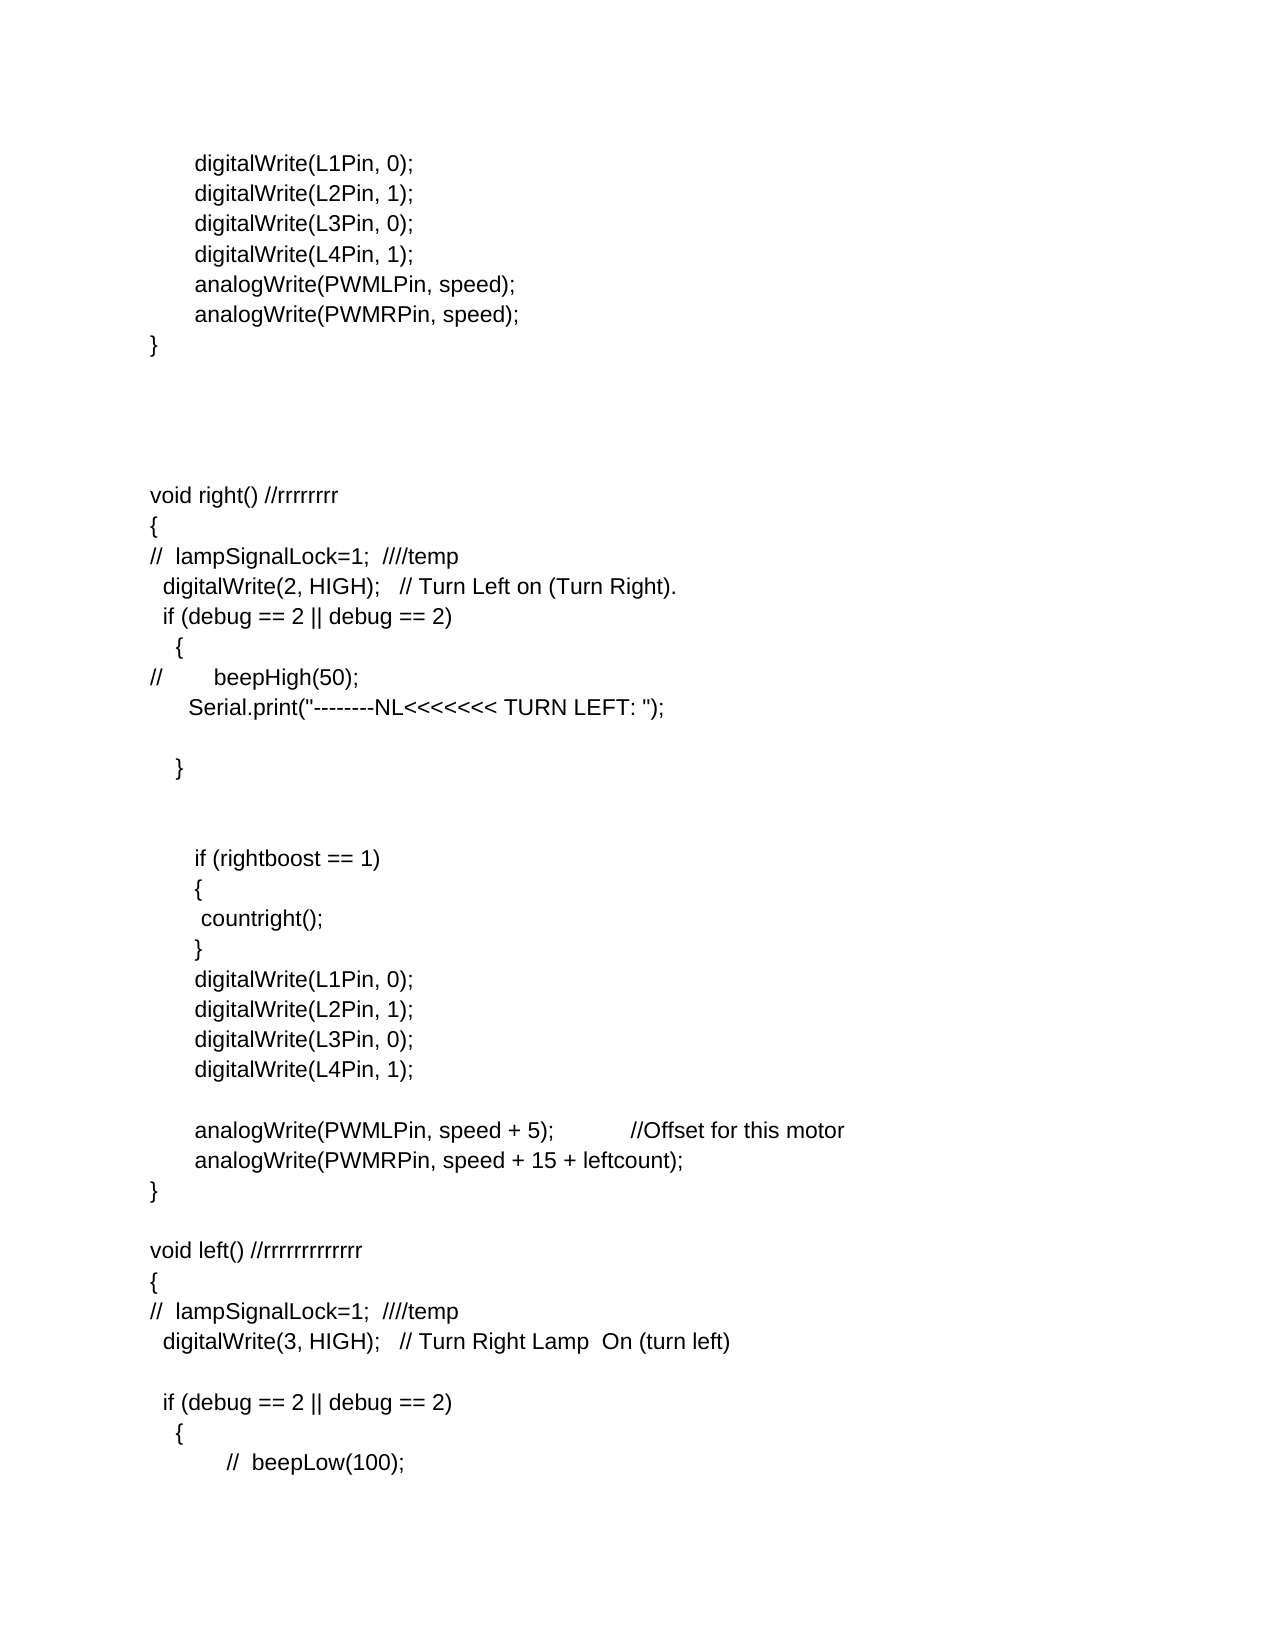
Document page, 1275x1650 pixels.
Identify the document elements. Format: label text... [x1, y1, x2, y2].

text // beepHigh(50); [150, 663, 1125, 690]
text digitalWrite(L4Pin, 1); [150, 1056, 1125, 1083]
text analogWrite(PWMLPin, speed); [150, 271, 1125, 297]
text { [150, 1419, 1125, 1445]
text digitalWrite(L1Pin, 0); [150, 966, 1125, 992]
text } [150, 331, 1125, 358]
text // beepLow(100); [150, 1449, 1125, 1475]
text analogWrite(PWMRPin, speed); [150, 301, 1125, 327]
text digitalWrite(2, HIGH); // Turn Left on (Turn Right). [150, 573, 1125, 599]
text } [150, 935, 1125, 962]
text digitalWrite(3, HIGH); // Turn Right Lamp On (turn left) [150, 1328, 1125, 1354]
text if (debug == 2 || debug == 2) [150, 603, 1125, 629]
text countright(); [150, 905, 1125, 932]
text void right() //rrrrrrrr [150, 482, 1125, 509]
text // lampSignalLock=1; ////temp [150, 1298, 1125, 1324]
text } [150, 754, 1125, 781]
text if (debug == 2 || debug == 2) [150, 1388, 1125, 1415]
text { [150, 512, 1125, 539]
text digitalWrite(L1Pin, 0); [150, 150, 1125, 176]
text digitalWrite(L2Pin, 1); [150, 180, 1125, 207]
text if (rightboost == 1) [150, 845, 1125, 871]
text digitalWrite(L4Pin, 1); [150, 241, 1125, 267]
text { [150, 1268, 1125, 1294]
text { [150, 633, 1125, 660]
text digitalWrite(L3Pin, 0); [150, 210, 1125, 237]
text analogWrite(PWMRPin, speed + 15 + leftcount); [150, 1147, 1125, 1173]
text digitalWrite(L3Pin, 0); [150, 1026, 1125, 1052]
text void left() //rrrrrrrrrrrrr [150, 1237, 1125, 1264]
text digitalWrite(L2Pin, 1); [150, 996, 1125, 1022]
text // lampSignalLock=1; ////temp [150, 543, 1125, 569]
text } [150, 1177, 1125, 1203]
text Serial.print("--------NL<<<<<<< TURN LEFT: "); [150, 694, 1125, 720]
text analogWrite(PWMLPin, speed + 5); //Offset for this motor [150, 1117, 1125, 1143]
text { [150, 875, 1125, 901]
